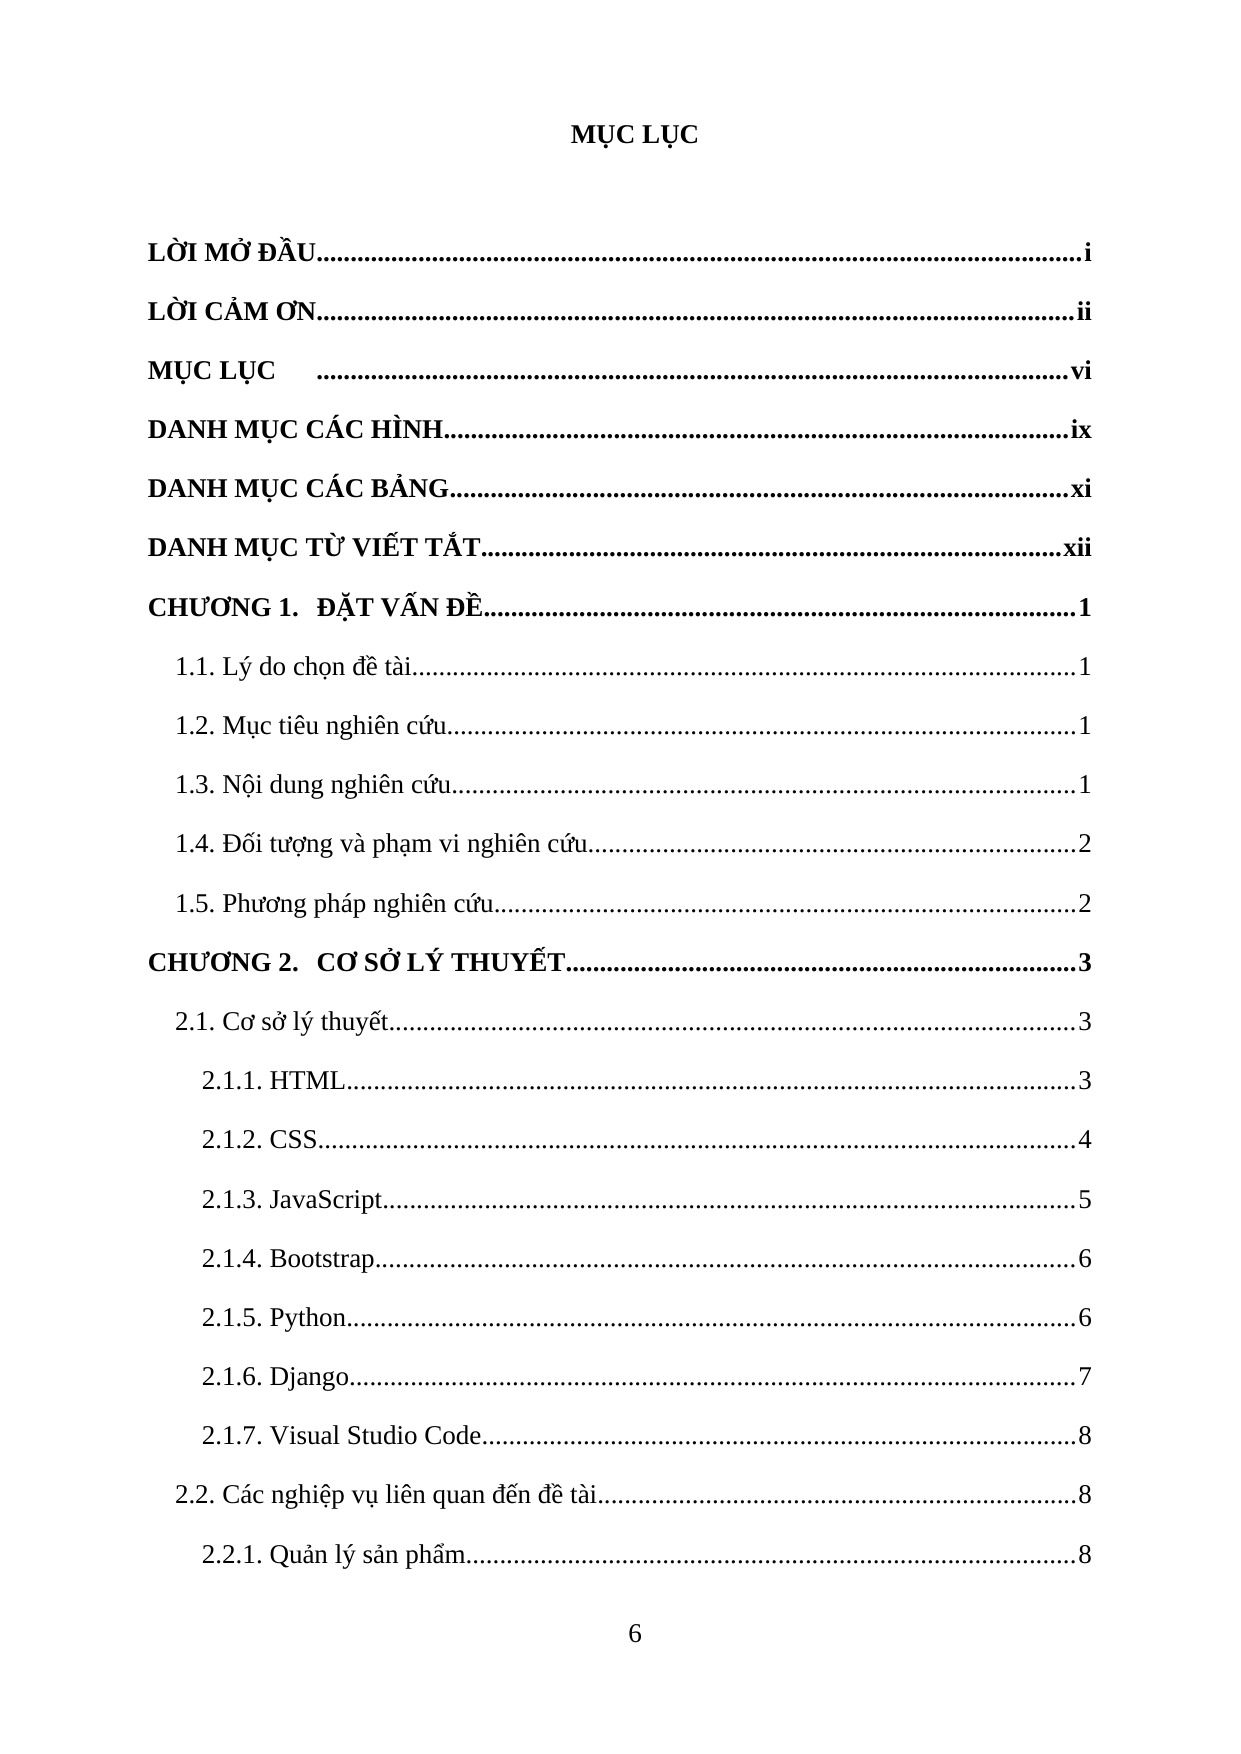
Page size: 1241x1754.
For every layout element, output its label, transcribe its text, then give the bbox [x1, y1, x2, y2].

subtitle MỤC LỤC [148, 118, 1122, 149]
